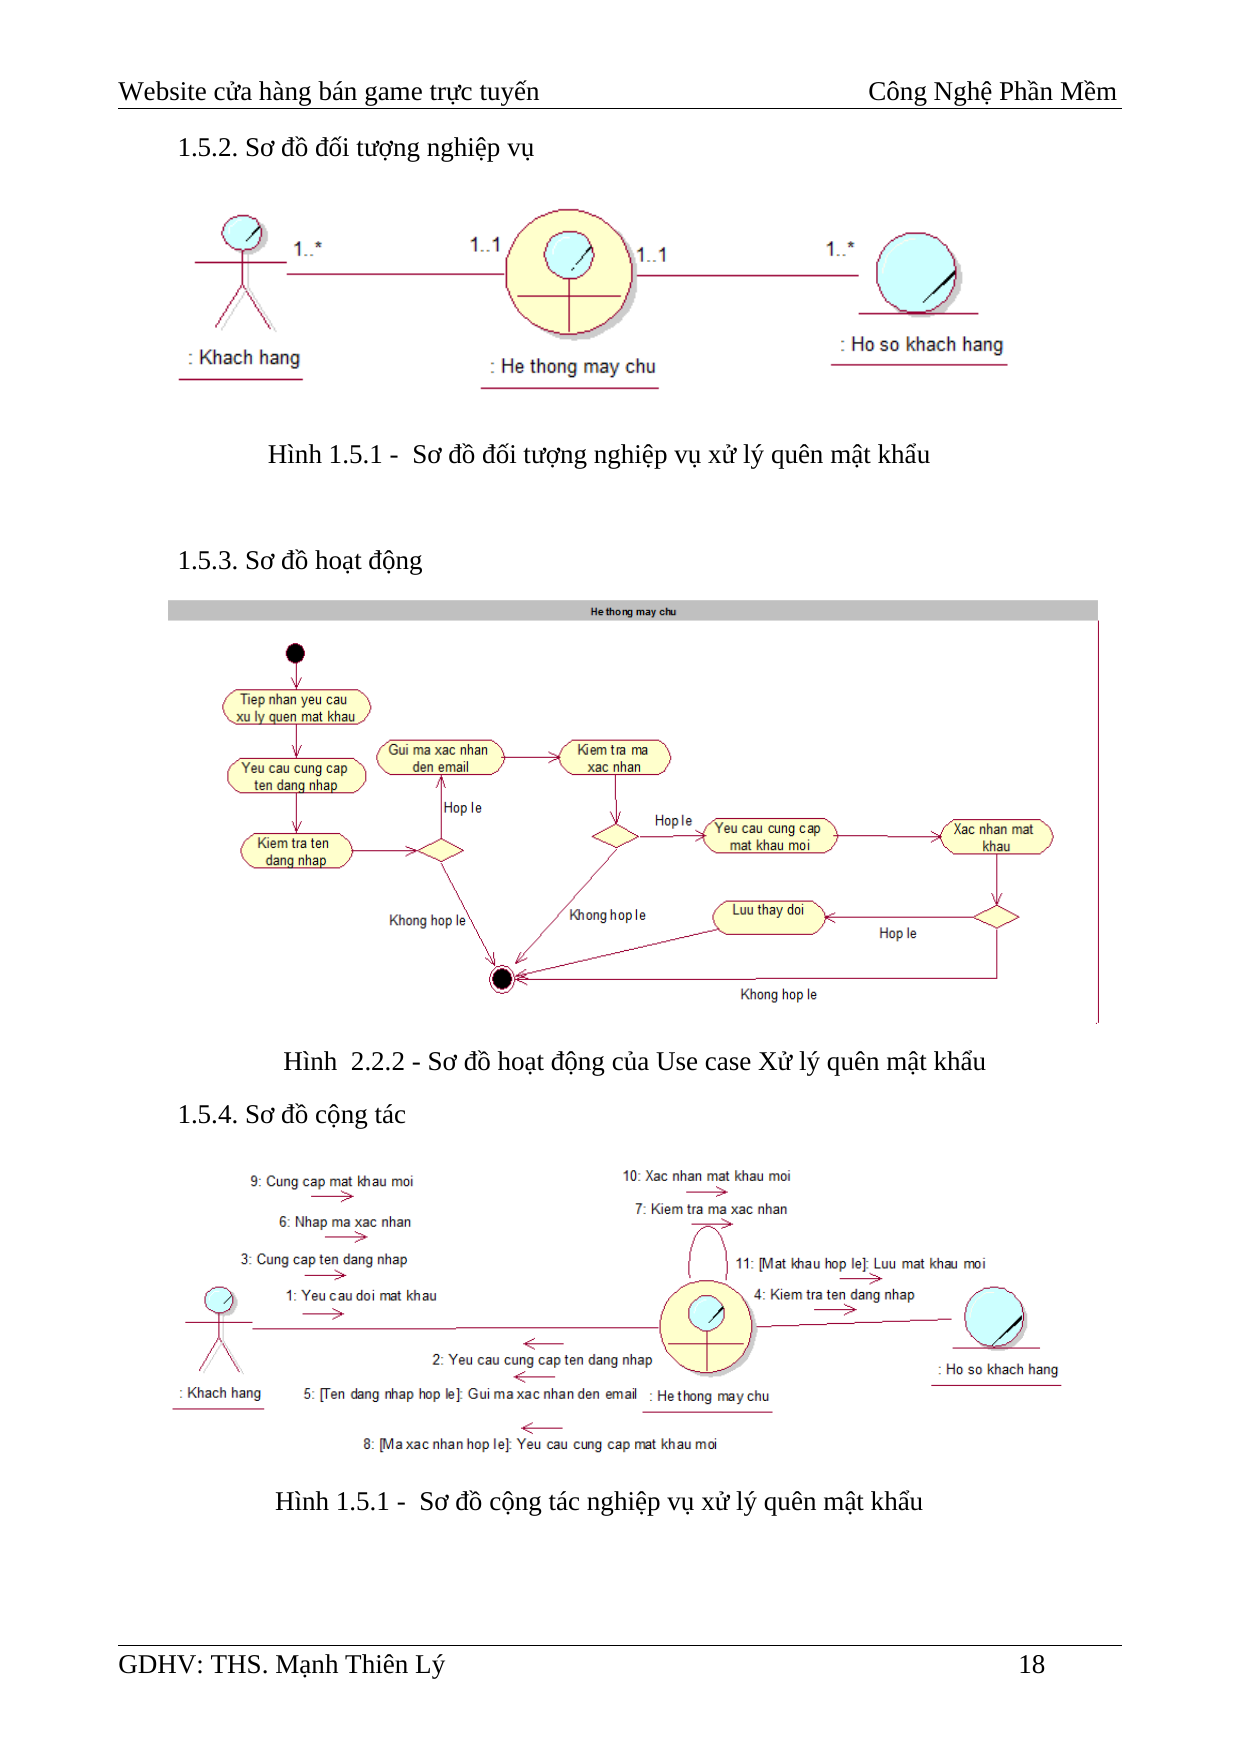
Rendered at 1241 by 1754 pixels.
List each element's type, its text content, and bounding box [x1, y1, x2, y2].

picture [147, 183, 1088, 417]
subtitle Sơ đồ cộng tác nghiệp vụ xử lý quên mật khẩu [118, 1486, 1122, 1517]
subtitle Sơ đồ hoạt động [177, 544, 1122, 576]
picture [165, 597, 1105, 1024]
picture [147, 1151, 1088, 1464]
text Hình 2.2.2 - Sơ đồ hoạt động của Use case Xử lý quên mật khẩu [118, 1045, 1122, 1077]
subtitle Sơ đồ cộng tác [177, 1098, 1122, 1129]
subtitle Sơ đồ đối tượng nghiệp vụ [177, 131, 1122, 162]
subtitle Sơ đồ đối tượng nghiệp vụ xử lý quên mật khẩu [118, 439, 1122, 470]
